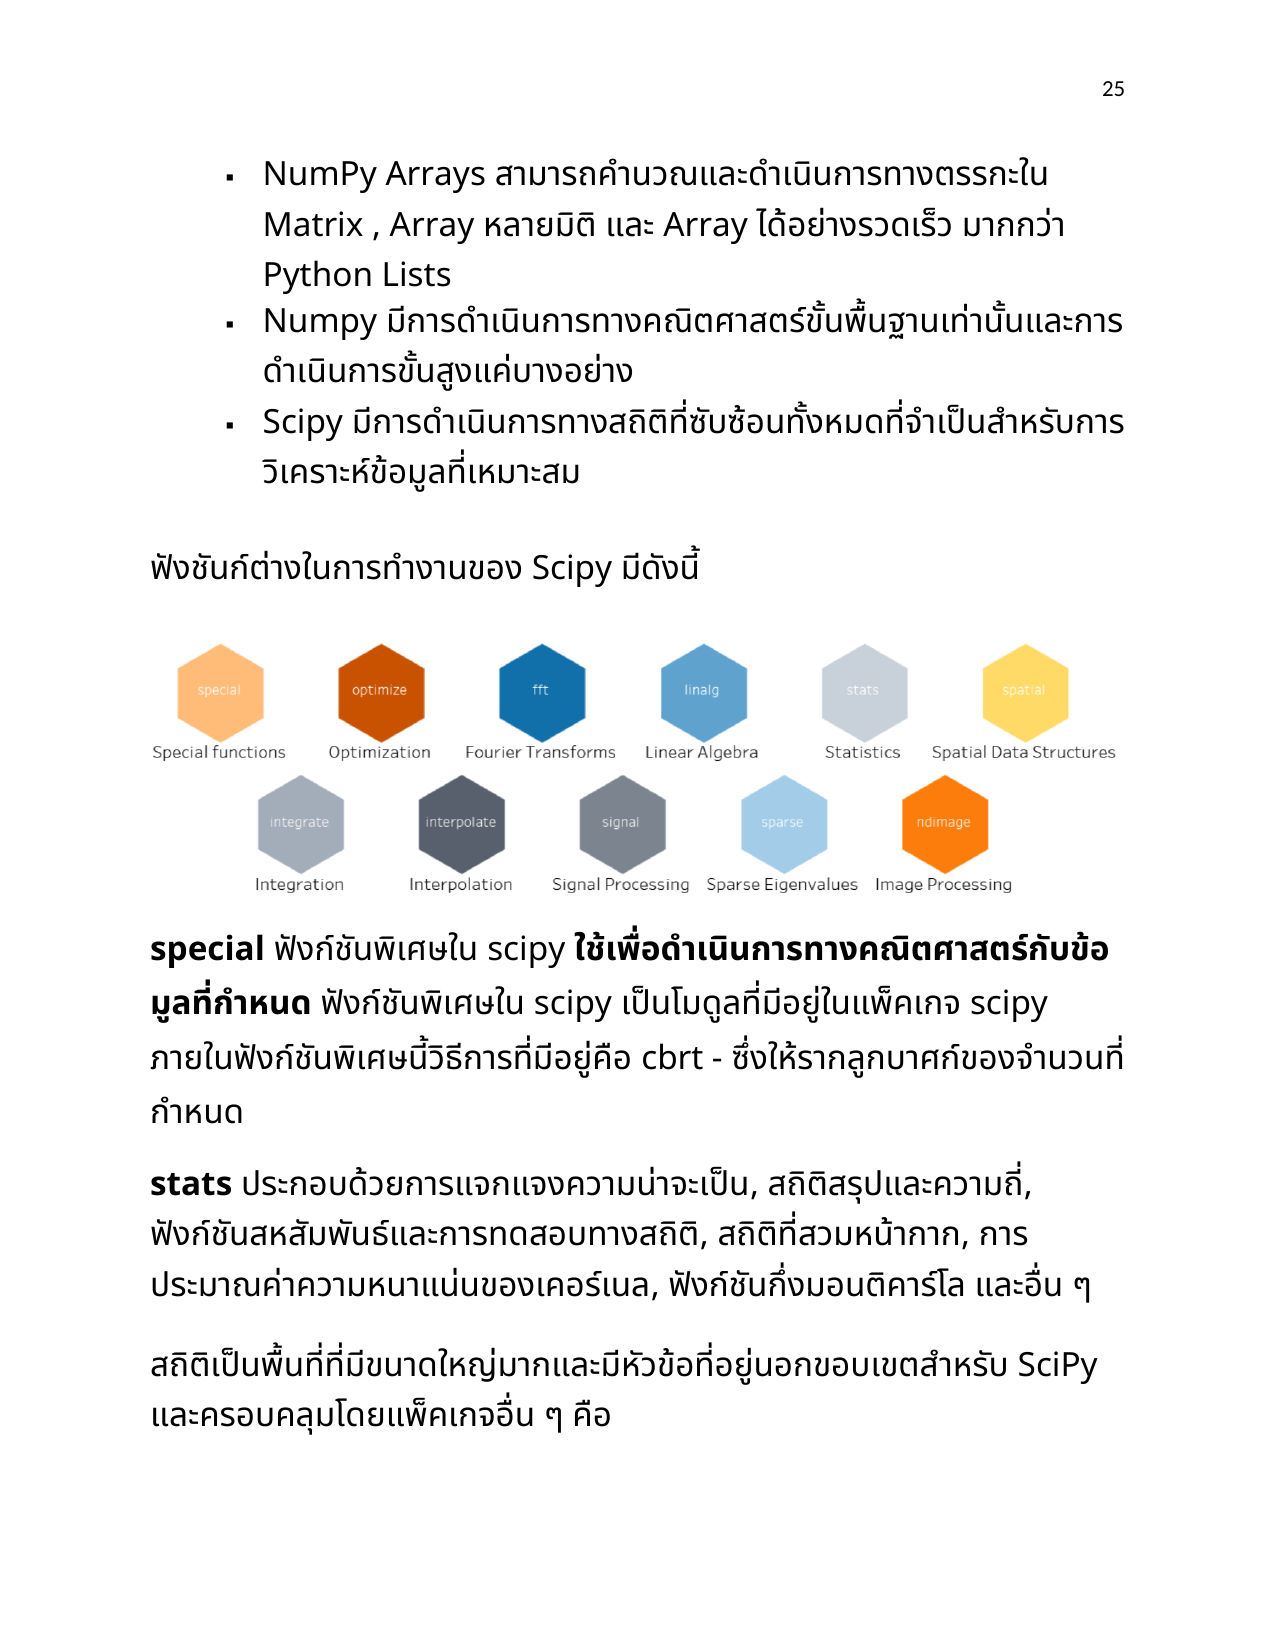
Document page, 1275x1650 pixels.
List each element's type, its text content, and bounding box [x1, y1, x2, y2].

text special ฟังก์ชันพิเศษใน scipy ใช้เพื่อดําเนินการทางคณิตศาสตร์กับข้อมูลที่กําหนด ฟังก์ชันพิเศษใน scipy เป็นโมดูลที่มีอยู่ในแพ็คเกจ scipy ภายในฟังก์ชันพิเศษนี้วิธีการที่มีอยู่คือ cbrt - ซึ่งให้รากลูกบาศก์ของจํานวนที่กําหนด [150, 924, 1125, 1139]
list Numpy มีการดำเนินการทางคณิตศาสตร์ขั้นพื้นฐานเท่านั้นและการดำเนินการขั้นสูงแค่บางอย่าง [225, 297, 1125, 398]
text ฟังชันก์ต่างในการทำงานของ Scipy มีดังนี้ [150, 544, 1125, 595]
picture [150, 640, 1125, 906]
text stats ประกอบด้วยการแจกแจงความน่าจะเป็น, สถิติสรุปและความถี่, ฟังก์ชันสหสัมพันธ์และการทดสอบทางสถิติ, สถิติที่สวมหน้ากาก, การประมาณค่าความหนาแน่นของเคอร์เนล, ฟังก์ชันกึ่งมอนติคาร์โล และอื่น ๆ [150, 1159, 1125, 1311]
text สถิติเป็นพื้นที่ที่มีขนาดใหญ่มากและมีหัวข้อที่อยู่นอกขอบเขตสําหรับ SciPy และครอบคลุมโดยแพ็คเกจอื่น ๆ คือ [150, 1340, 1125, 1441]
list NumPy Arrays สามารถคำนวณและดำเนินการทางตรรกะใน Matrix , Array หลายมิติ และ Array ได้อย่างรวดเร็ว มากกว่า Python Lists [225, 150, 1125, 297]
list Scipy มีการดำเนินการทางสถิติที่ซับซ้อนทั้งหมดที่จำเป็นสำหรับการวิเคราะห์ข้อมูลที่เหมาะสม [225, 398, 1125, 499]
